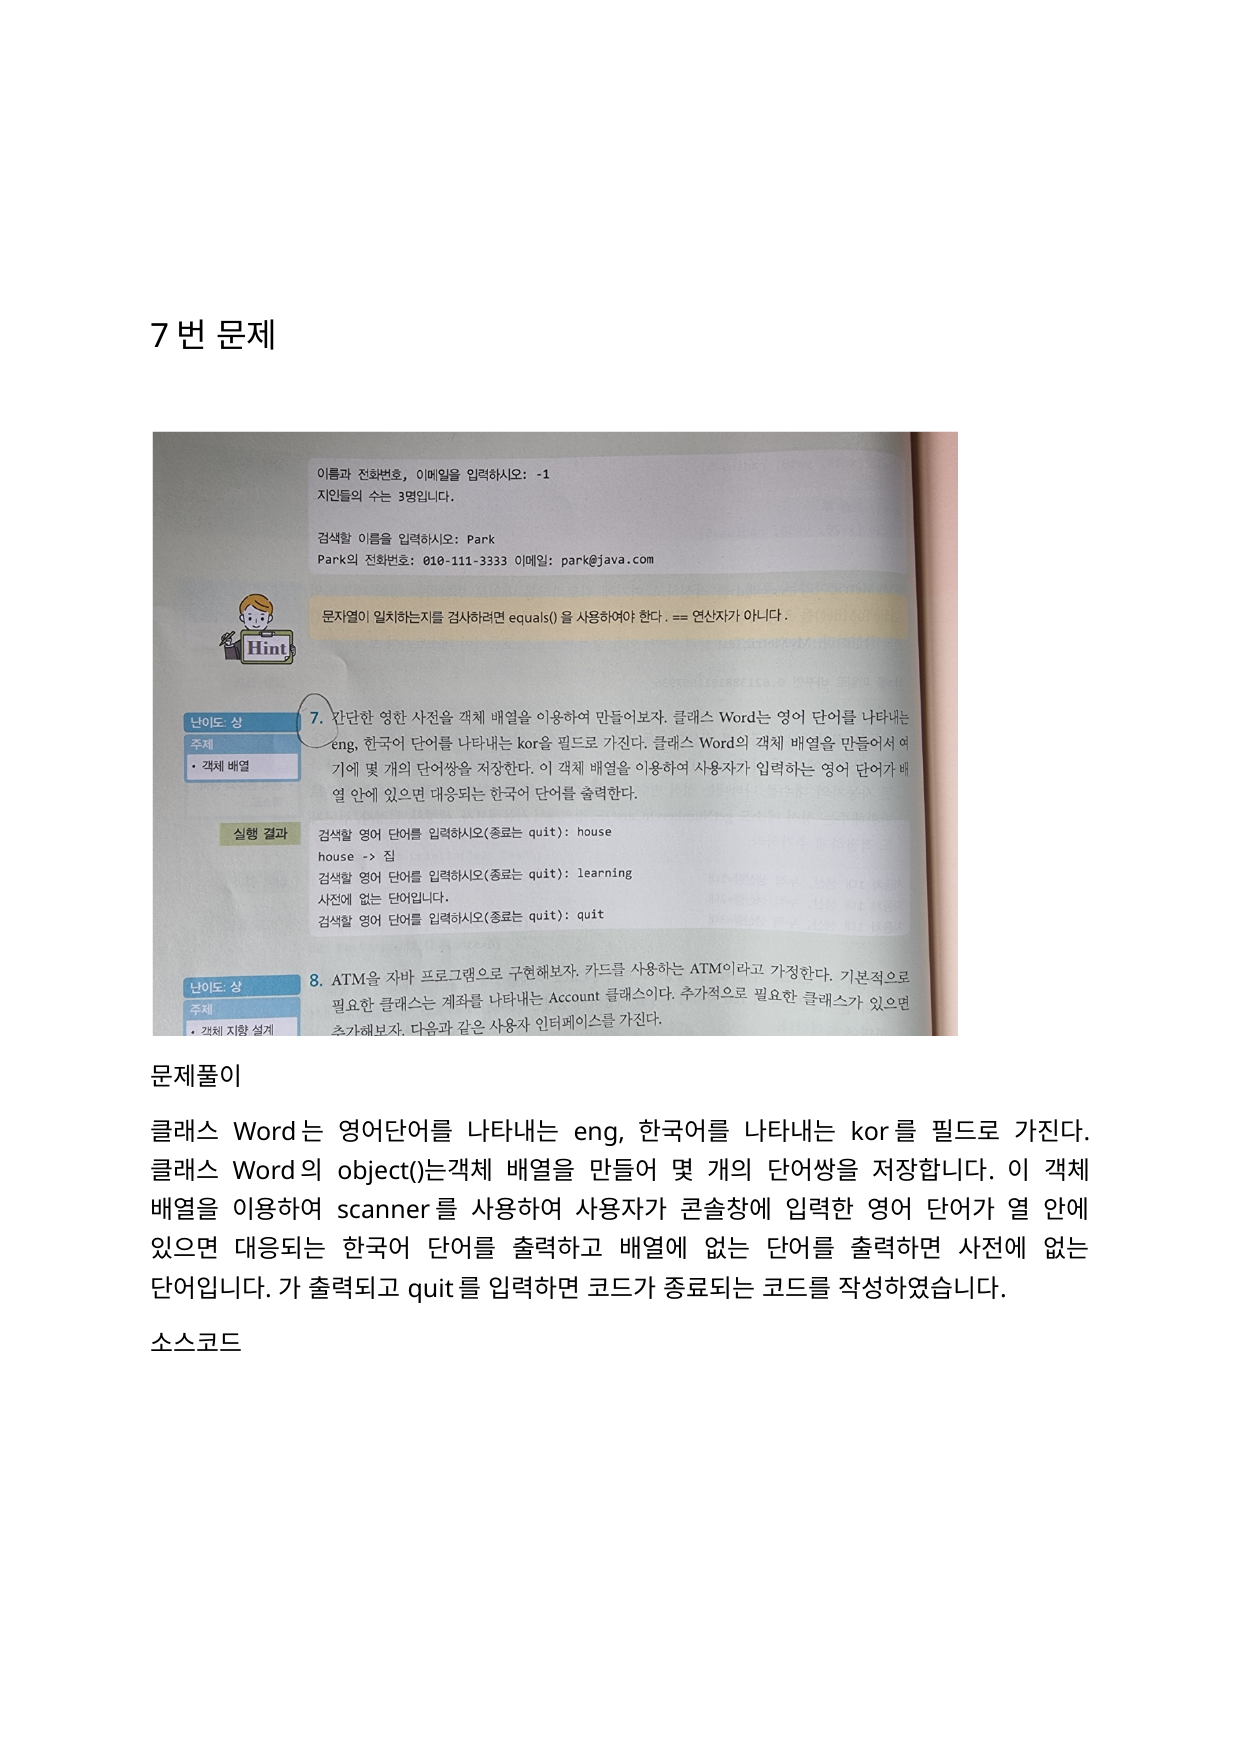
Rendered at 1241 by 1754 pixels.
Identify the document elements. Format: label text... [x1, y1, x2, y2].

picture [154, 432, 957, 1036]
text 소스코드 [150, 1324, 1090, 1360]
text 클래스 Word는 영어단어를 나타내는 eng, 한국어를 나타내는 kor를 필드로 가진다. 클래스 Word의 object()는객체 배열을 만들어 몇 개의 단어쌍을 저장합니다. 이 객체 배열을 이용하여 scanner를 사용하여 사용자가 콘솔창에 입력한 영어 단어가 열 안에 있으면 대응되는 한국어 단어를 출력하고 배열에 없는 단어를 출력하면 사전에 없는 단어입니다. 가 출력되고 quit를 입력하면 코드가 종료되는 코드를 작성하였습니다. [150, 1112, 1090, 1304]
text 문제풀이 [150, 1056, 1090, 1092]
text 7번 문제 [150, 308, 1090, 357]
